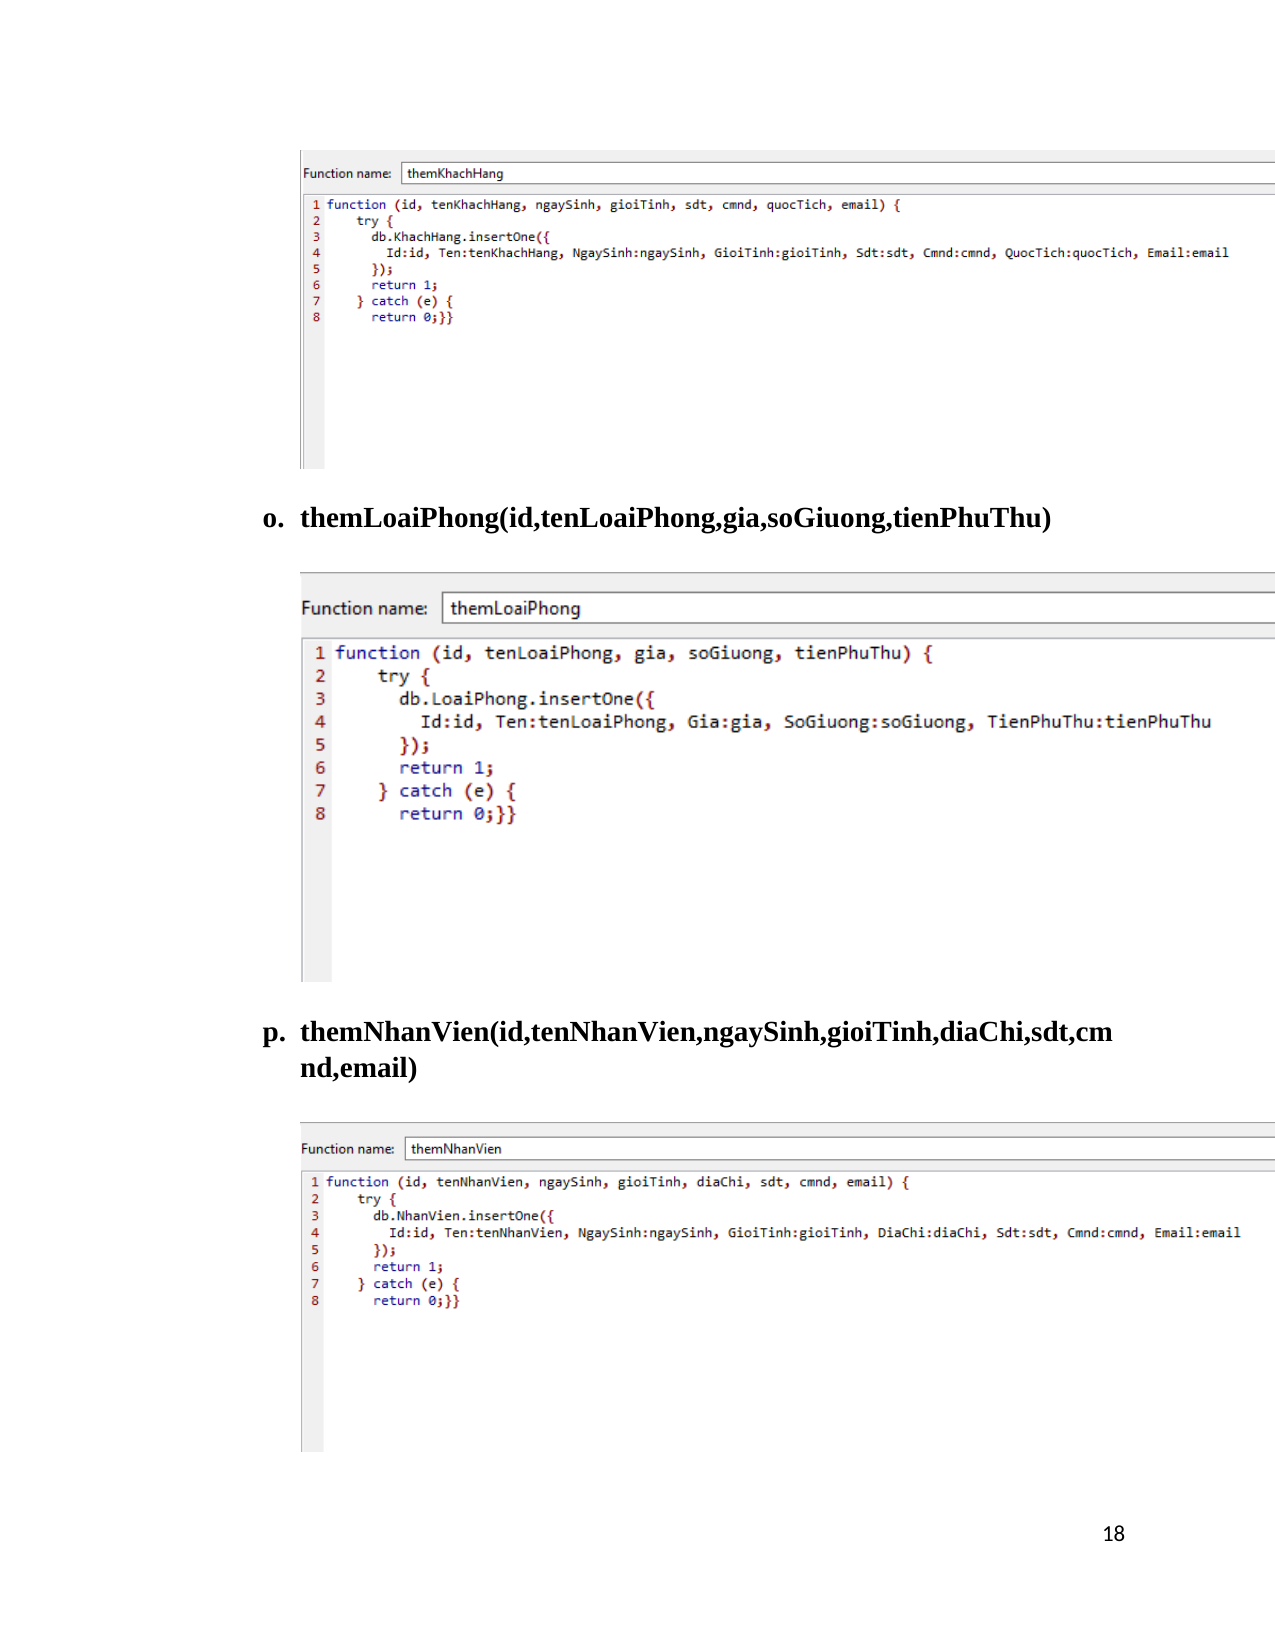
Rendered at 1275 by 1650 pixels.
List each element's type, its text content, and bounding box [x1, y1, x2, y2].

picture [300, 1122, 1275, 1452]
list themLoaiPhong(id,tenLoaiPhong,gia,soGiuong,tienPhuThu) [262, 501, 1125, 534]
picture [300, 572, 1275, 982]
list themNhanVien(id,tenNhanVien,ngaySinh,gioiTinh,diaChi,sdt,cmnd,email) [262, 1014, 1125, 1084]
picture [300, 150, 1275, 469]
